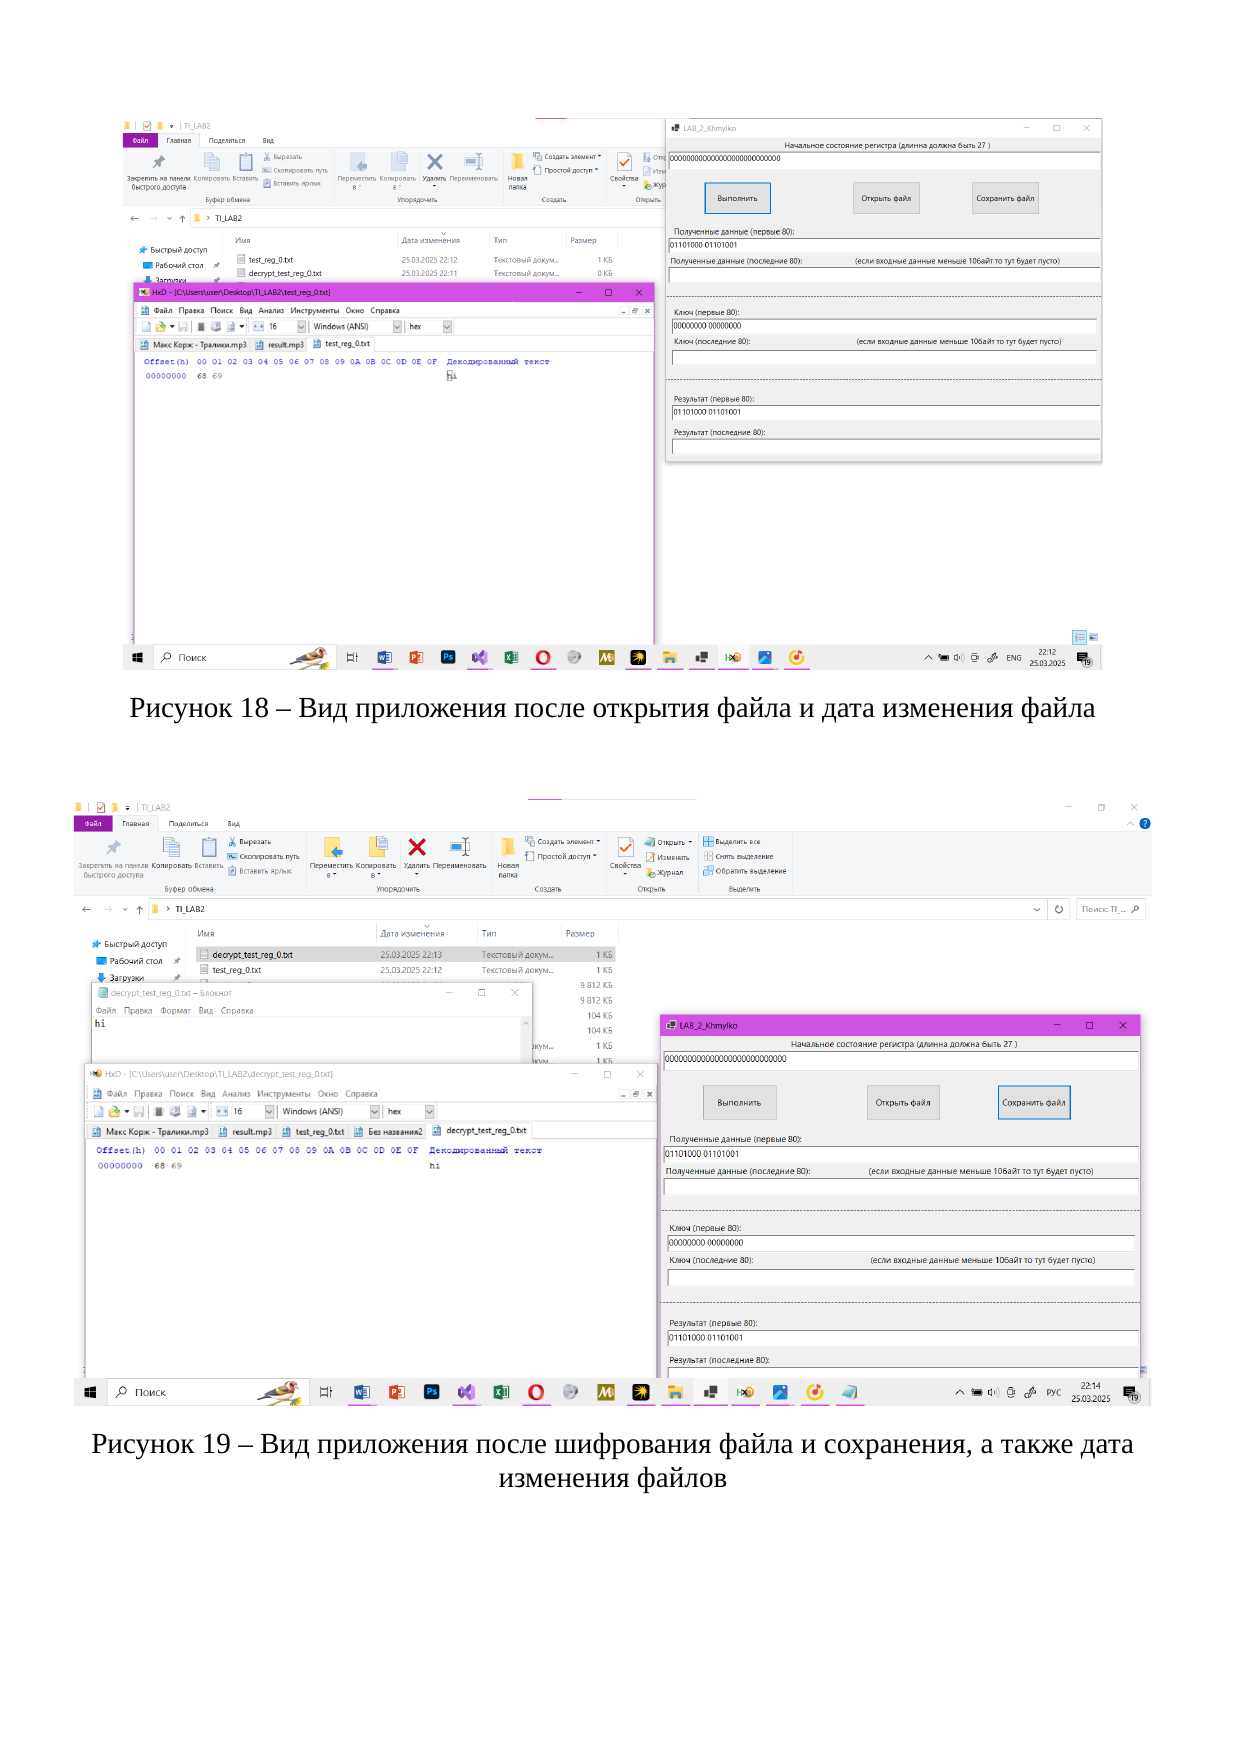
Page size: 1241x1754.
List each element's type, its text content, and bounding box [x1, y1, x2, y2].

picture [122, 118, 1103, 670]
picture [73, 799, 1152, 1406]
text Рисунок 19 – Вид приложения после шифрования файла и сохранения, а также дата изменения файлов [74, 1426, 1152, 1493]
text Рисунок 18 – Вид приложения после открытия файла и дата изменения файла [74, 691, 1152, 724]
